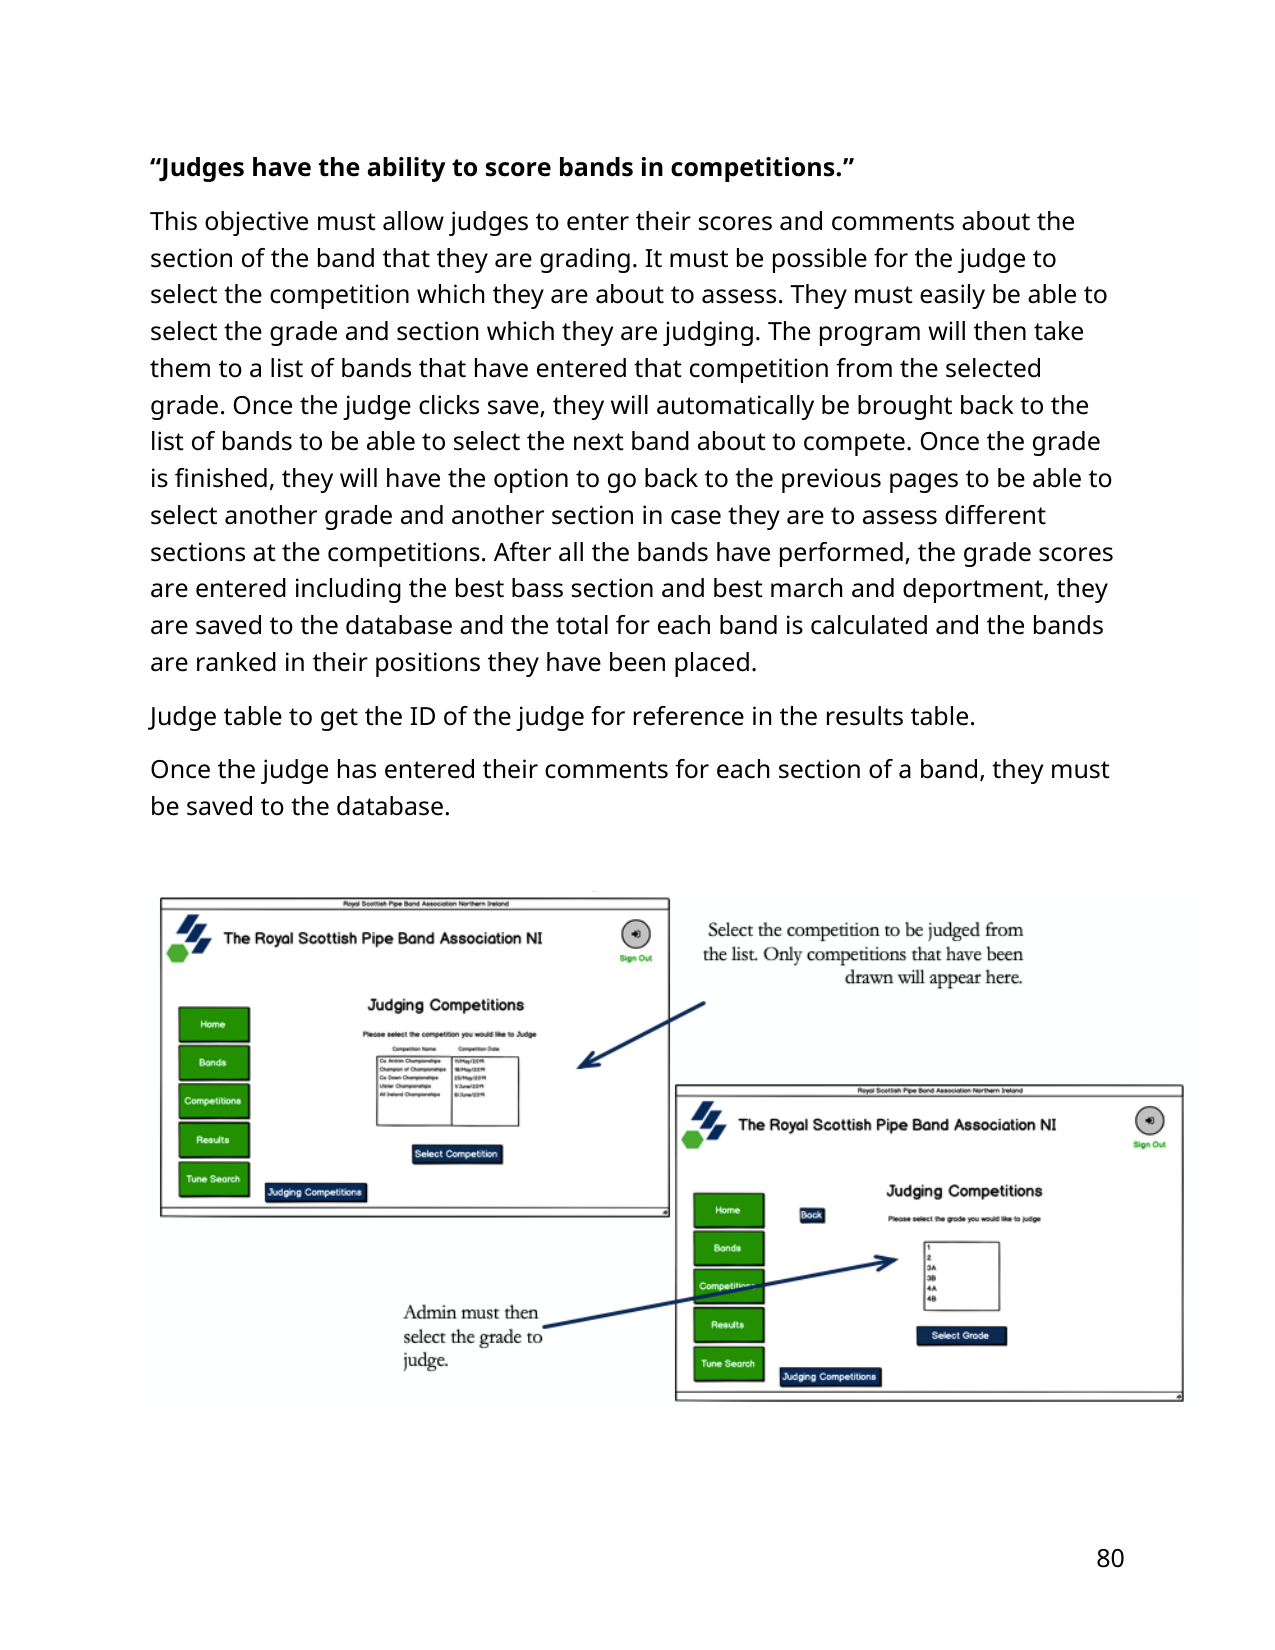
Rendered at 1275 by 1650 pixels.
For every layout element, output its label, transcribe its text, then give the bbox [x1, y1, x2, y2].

text This objective must allow judges to enter their scores and comments about the section of the band that they are grading. It must be possible for the judge to select the competition which they are about to assess. They must easily be able to select the grade and section which they are judging. The program will then take them to a list of bands that have entered that competition from the selected grade. Once the judge clicks save, they will automatically be brought back to the list of bands to be able to select the next band about to compete. Once the grade is finished, they will have the option to go back to the previous pages to be able to select another grade and another section in case they are to assess different sections at the competitions. After all the bands have performed, the grade scores are entered including the best bass section and best march and deportment, they are saved to the database and the total for each band is calculated and the bands are ranked in their positions they have been placed. [150, 203, 1125, 679]
text Once the judge has entered their comments for each section of a band, they must be saved to the database. [150, 752, 1125, 822]
text “Judges have the ability to score bands in competitions.” [150, 150, 1125, 184]
text Judge table to get the ID of the judge for reference in the results table. [150, 698, 1125, 732]
picture [150, 891, 1194, 1407]
